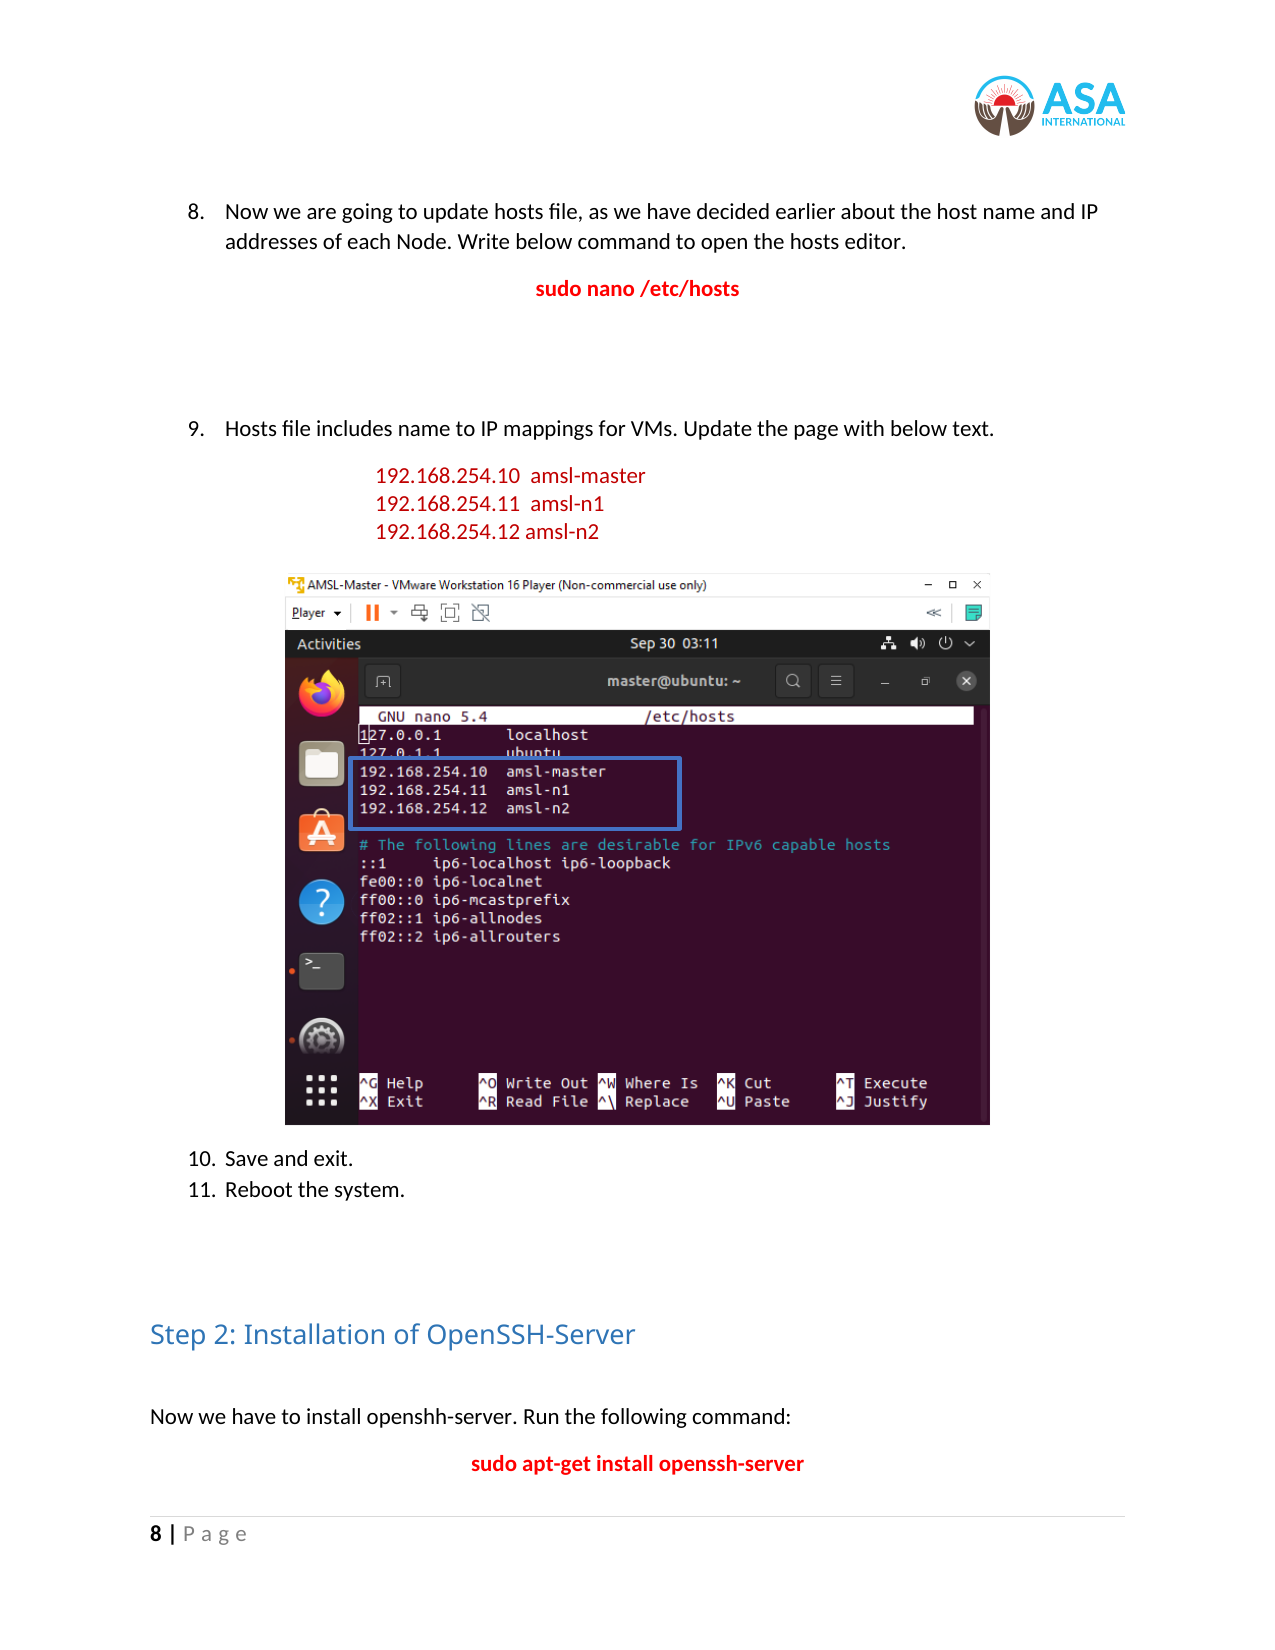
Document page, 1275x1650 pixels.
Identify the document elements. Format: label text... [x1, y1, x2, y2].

text Now we have to install openshh-server. Run the following command: [150, 1402, 1125, 1430]
list Reboot the system. [187, 1175, 1125, 1203]
picture [284, 573, 991, 1126]
subtitle Step 2: Installation of OpenSSH-Server [150, 1315, 1125, 1352]
list Hosts file includes name to IP mappings for VMs. Update the page with below text. [187, 414, 1125, 443]
text 192.168.254.10 amsl-master [375, 461, 1125, 489]
picture [973, 75, 1125, 138]
list amsl-n2 [375, 517, 1125, 546]
list Now we are going to update hosts file, as we have decided earlier about the host name and IP addresses of each Node. Write below command to open the hosts editor. [187, 197, 1125, 255]
text sudo nano /etc/hosts [150, 274, 1125, 302]
text sudo apt-get install openssh-server [150, 1449, 1125, 1477]
list Save and exit. [187, 1144, 1125, 1172]
text 192.168.254.11 amsl-n1 [375, 489, 1125, 517]
